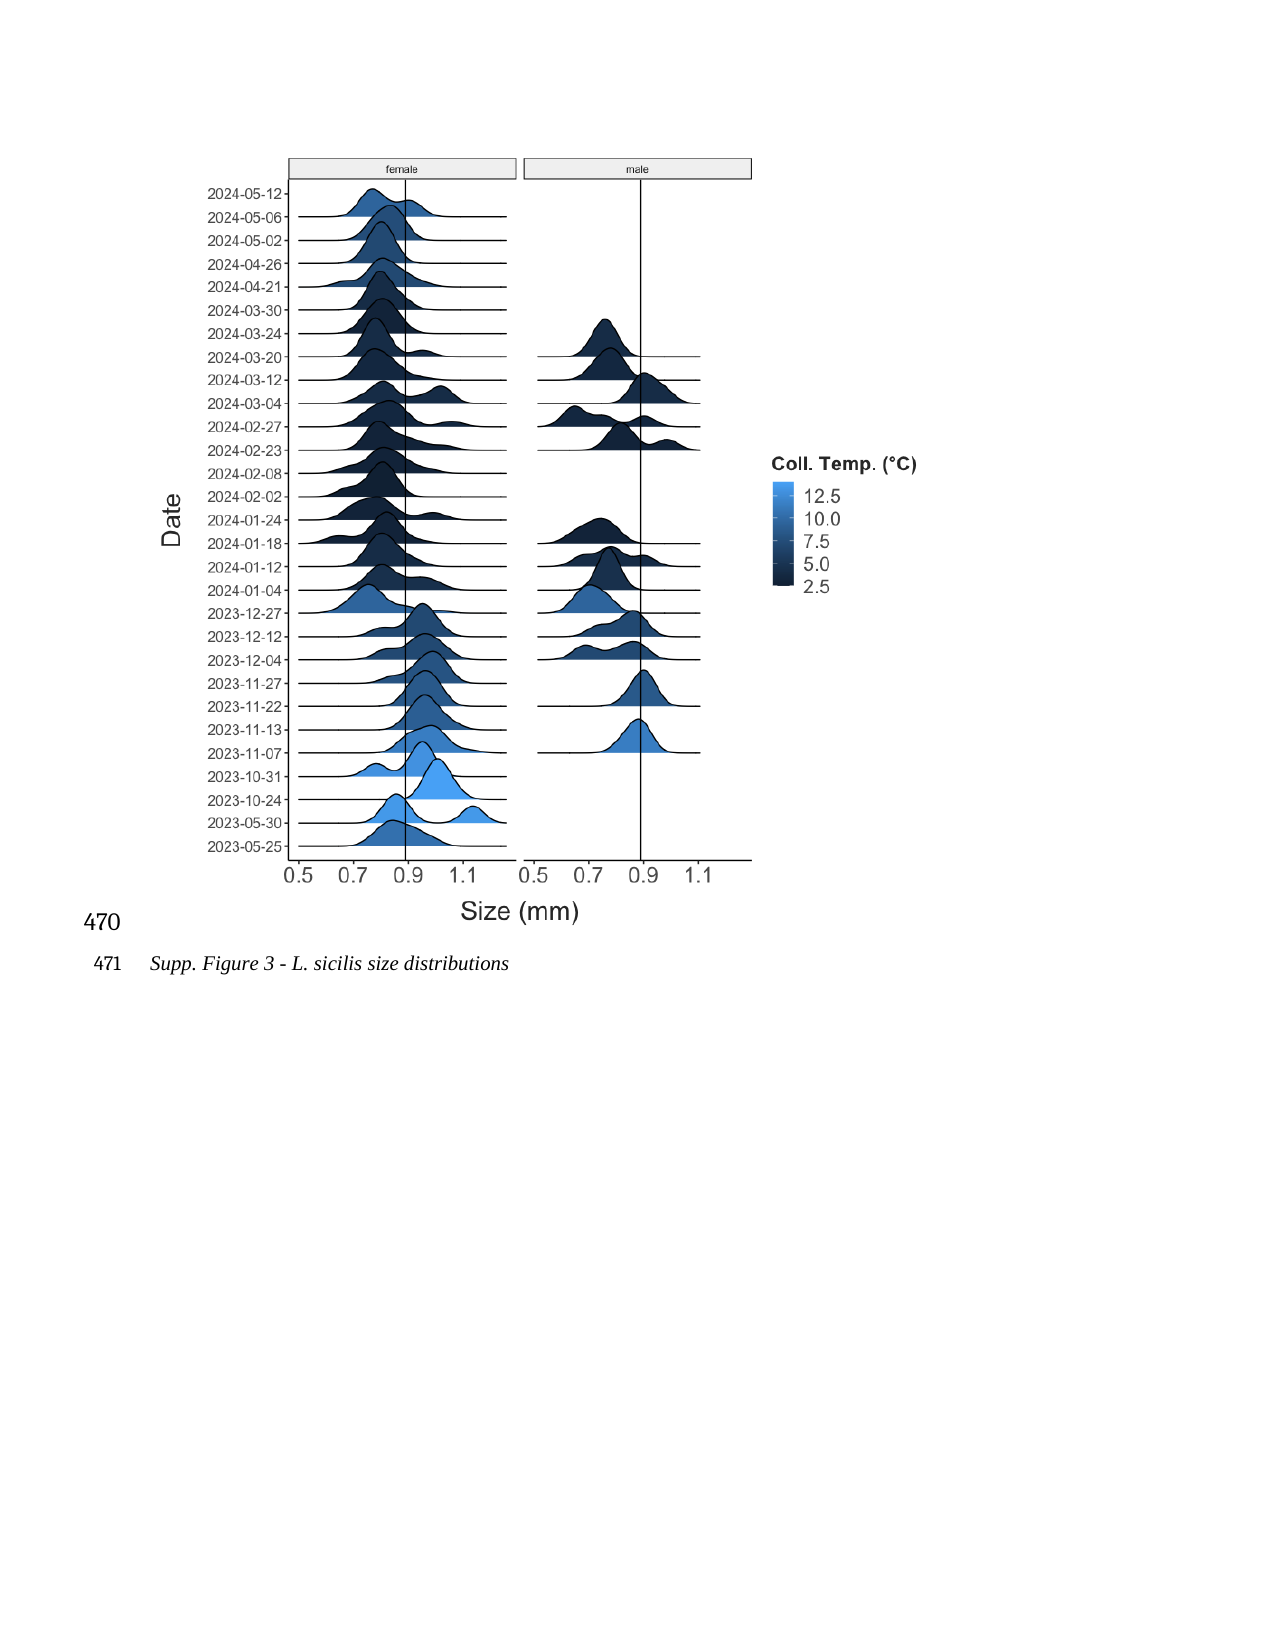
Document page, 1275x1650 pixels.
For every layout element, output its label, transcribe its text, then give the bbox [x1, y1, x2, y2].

picture [150, 150, 930, 930]
text Supp. Figure 3 - L. sicilis size distributions [150, 951, 1125, 975]
